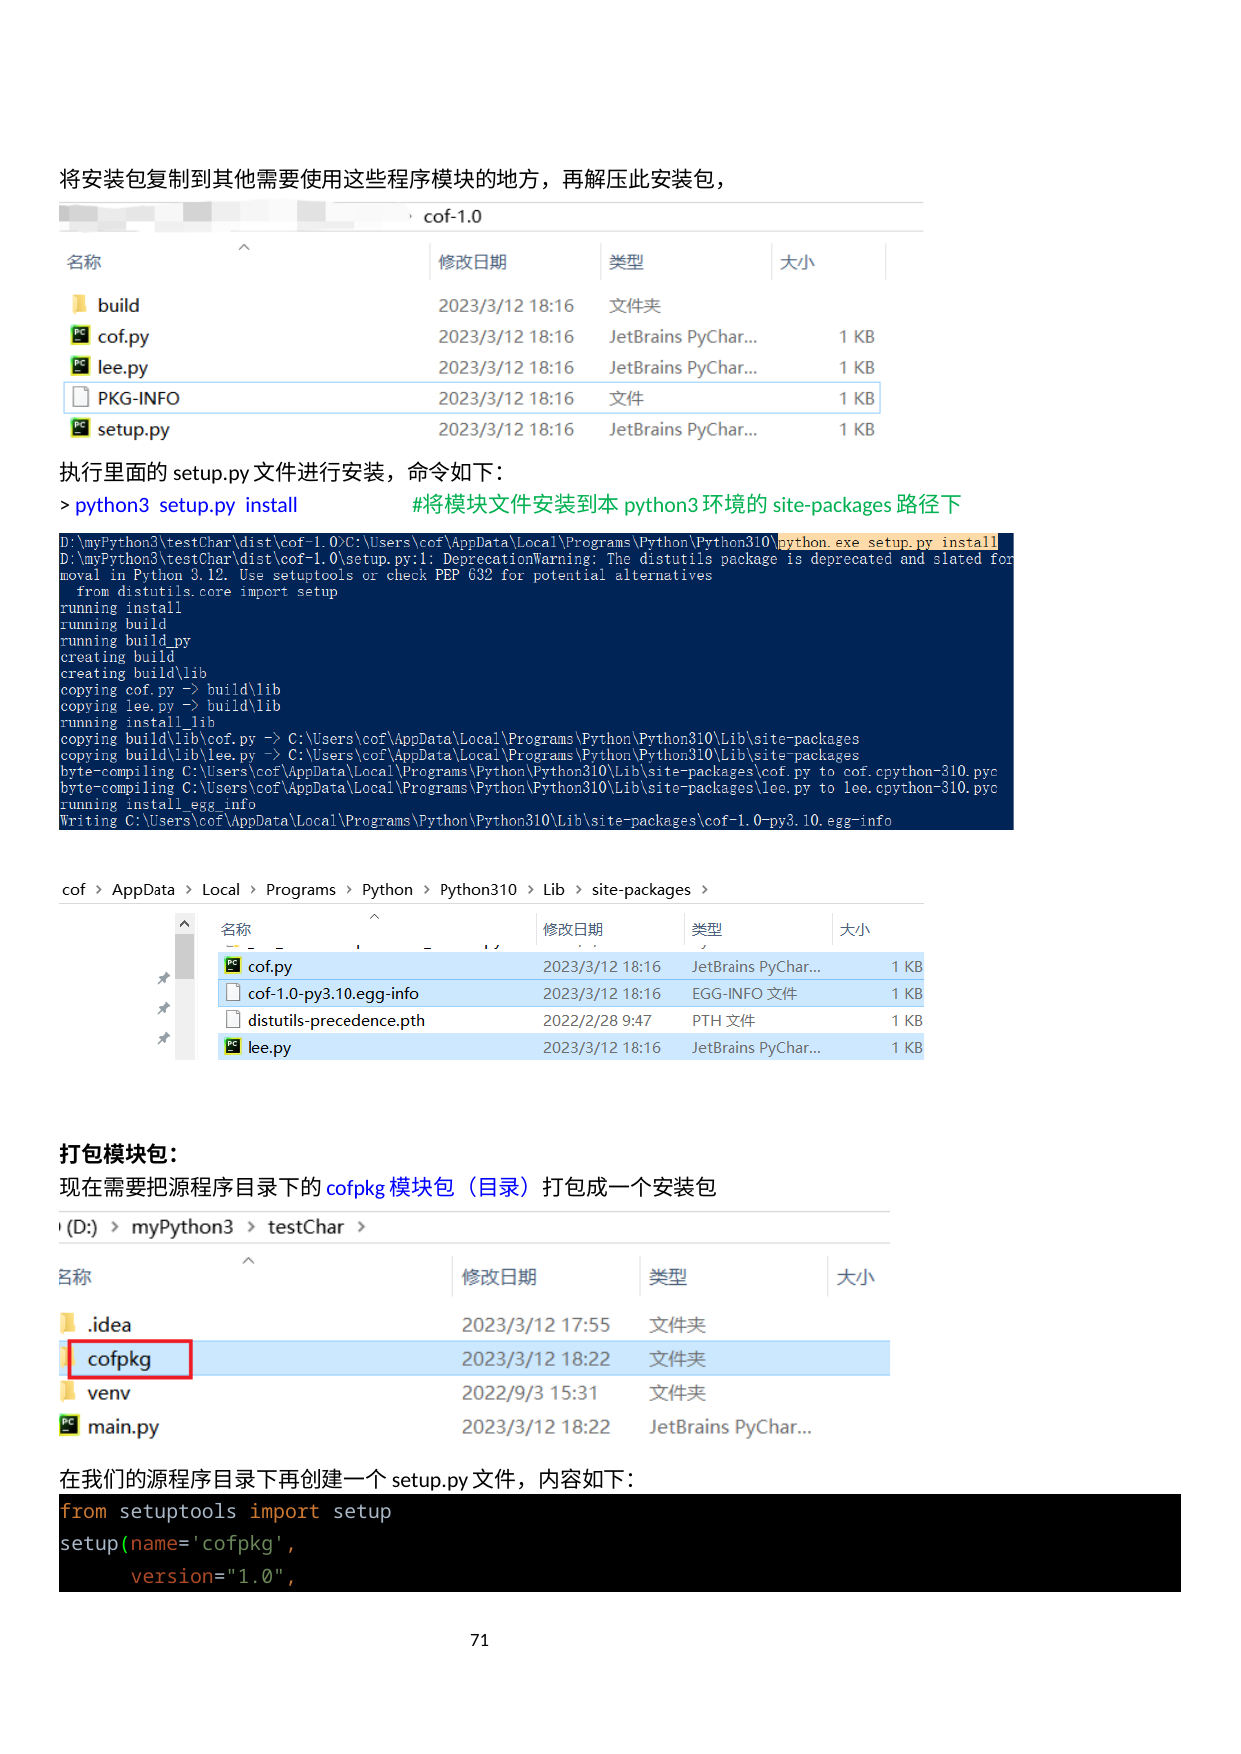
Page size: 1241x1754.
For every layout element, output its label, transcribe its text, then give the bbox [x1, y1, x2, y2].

picture [59, 1202, 891, 1445]
text 执行里面的setup.py文件进行安装，命令如下： [59, 454, 1181, 487]
text 现在需要把源程序目录下的cofpkg模块包（目录）打包成一个安装包 [59, 1169, 1181, 1202]
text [59, 1494, 1181, 1592]
text 将安装包复制到其他需要使用这些程序模块的地方，再解压此安装包， [59, 162, 1181, 194]
text 打包模块包： [59, 1137, 1181, 1169]
text > python3 setup.py install #将模块文件安装到本python3环境的site-packages路径下 [59, 487, 1181, 519]
picture [59, 533, 1014, 830]
text 在我们的源程序目录下再创建一个setup.py文件，内容如下： [59, 1462, 1181, 1494]
picture [59, 877, 925, 1060]
picture [59, 194, 924, 447]
